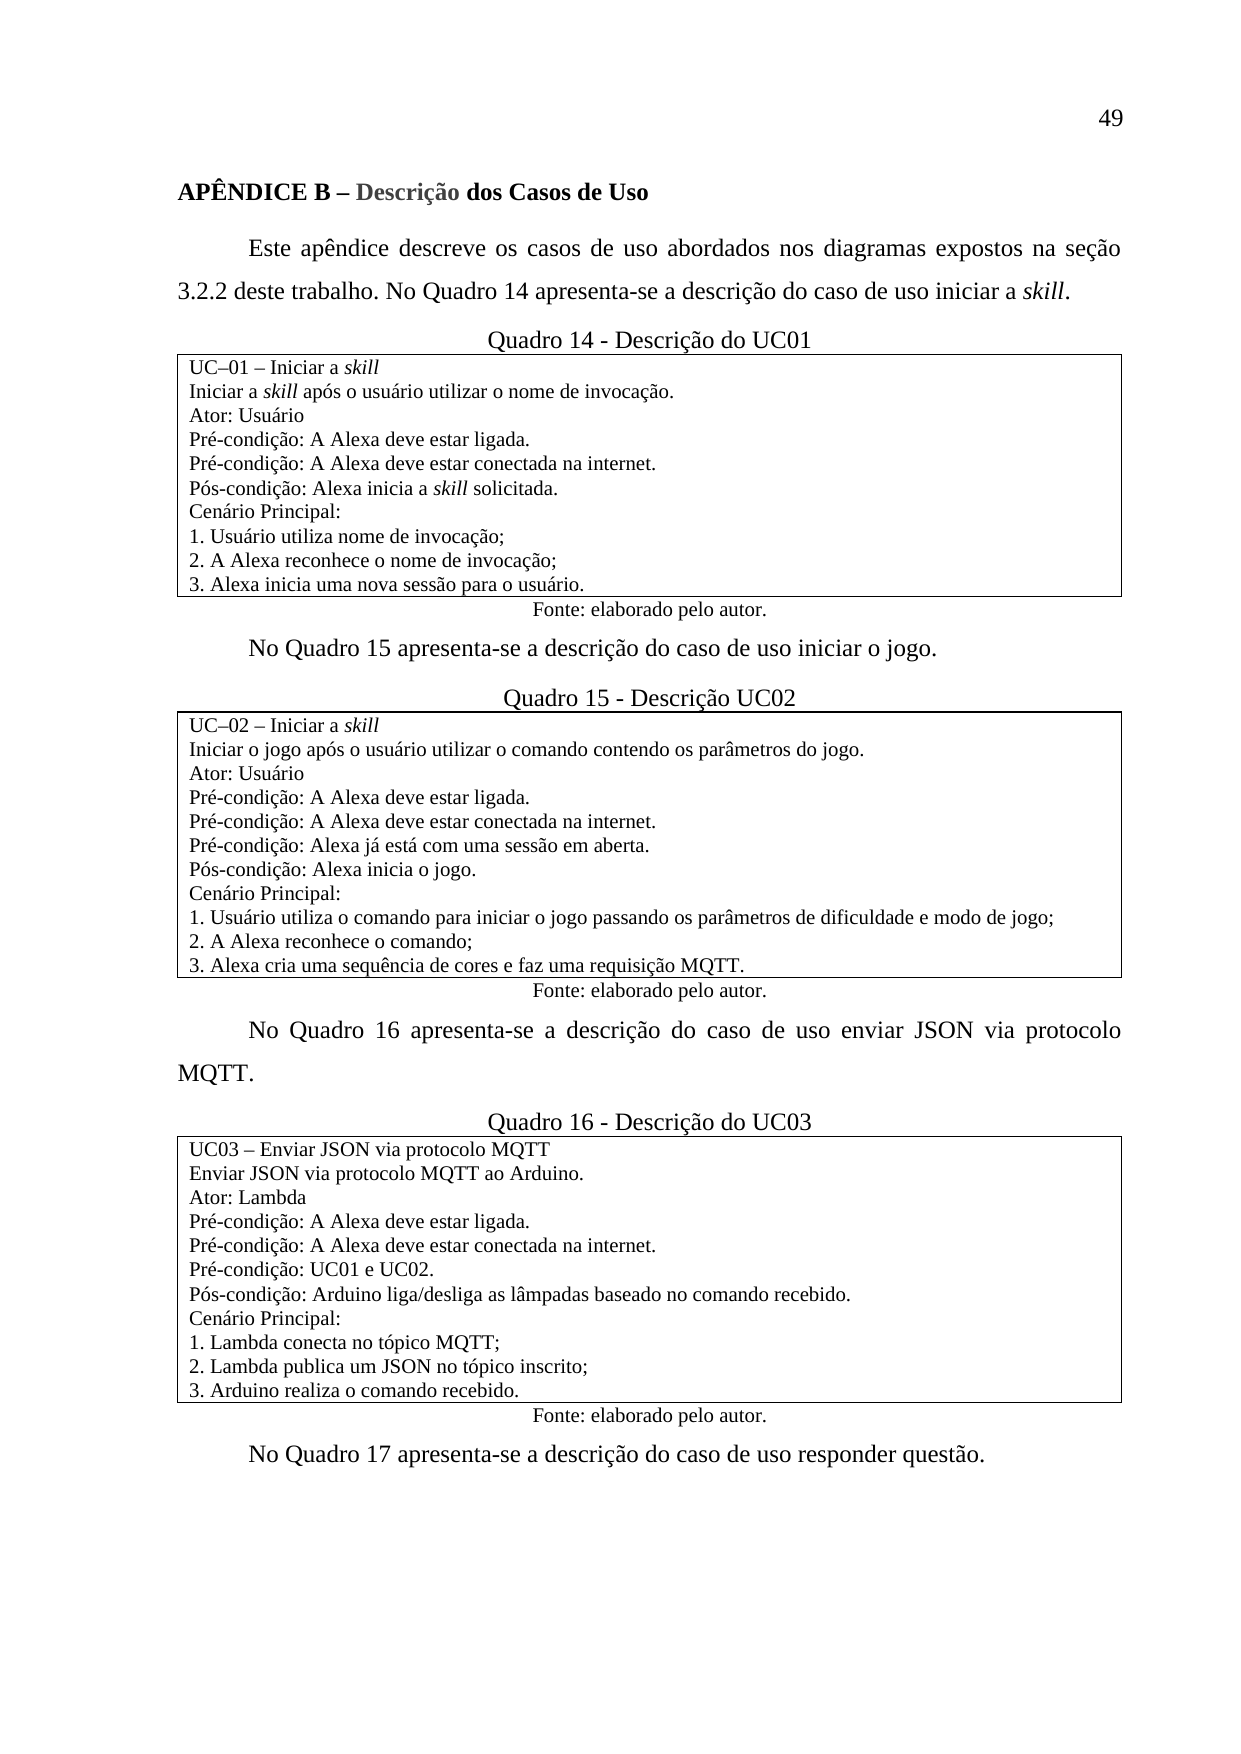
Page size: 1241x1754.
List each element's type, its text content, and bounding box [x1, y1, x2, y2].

text Quadro 16 - Descrição do UC03 [177, 1107, 1122, 1136]
text Fonte: elaborado pelo autor. [177, 1403, 1122, 1427]
table_header UC–02 – Iniciar a skill Iniciar o jogo após o usuário utilizar o comando contendo os parâmetros do jogo. Ator: Usuário Pré-condição: A Alexa deve estar ligada. Pré-condição: A Alexa deve estar conectada na internet. Pré-condição: Alexa já está com uma sessão em aberta. Pós-condição: Alexa inicia o jogo. Cenário Principal: 1. Usuário utiliza o comando para iniciar o jogo passando os parâmetros de dificuldade e modo de jogo; 2. A Alexa reconhece o comando; 3. Alexa cria uma sequência de cores e faz uma requisição MQTT. [178, 713, 1121, 977]
text Quadro 15 - Descrição UC02 [177, 683, 1122, 711]
text Quadro 14 - Descrição do UC01 [177, 325, 1122, 354]
table_header UC03 – Enviar JSON via protocolo MQTT Enviar JSON via protocolo MQTT ao Arduino. Ator: Lambda Pré-condição: A Alexa deve estar ligada. Pré-condição: A Alexa deve estar conectada na internet. Pré-condição: UC01 e UC02. Pós-condição: Arduino liga/desliga as lâmpadas baseado no comando recebido. Cenário Principal: 1. Lambda conecta no tópico MQTT; 2. Lambda publica um JSON no tópico inscrito; 3. Arduino realiza o comando recebido. [178, 1137, 1121, 1402]
text Fonte: elaborado pelo autor. [177, 978, 1122, 1002]
table_header UC–01 – Iniciar a skill Iniciar a skill após o usuário utilizar o nome de invocação. Ator: Usuário Pré-condição: A Alexa deve estar ligada. Pré-condição: A Alexa deve estar conectada na internet. Pós-condição: Alexa inicia a skill solicitada. Cenário Principal: 1. Usuário utiliza nome de invocação; 2. A Alexa reconhece o nome de invocação; 3. Alexa inicia uma nova sessão para o usuário. [178, 355, 1121, 596]
text Este apêndice descreve os casos de uso abordados nos diagramas expostos na seção 3.2.2 deste trabalho. No Quadro 14 apresenta-se a descrição do caso de uso iniciar a skill. [177, 233, 1122, 305]
text No Quadro 17 apresenta-se a descrição do caso de uso responder questão. [177, 1439, 1122, 1468]
text Fonte: elaborado pelo autor. [177, 597, 1122, 621]
text No Quadro 16 apresenta-se a descrição do caso de uso enviar JSON via protocolo MQTT. [177, 1015, 1122, 1087]
text APÊNDICE B – Descrição dos Casos de Uso [177, 177, 1122, 206]
text No Quadro 15 apresenta-se a descrição do caso de uso iniciar o jogo. [177, 633, 1122, 662]
